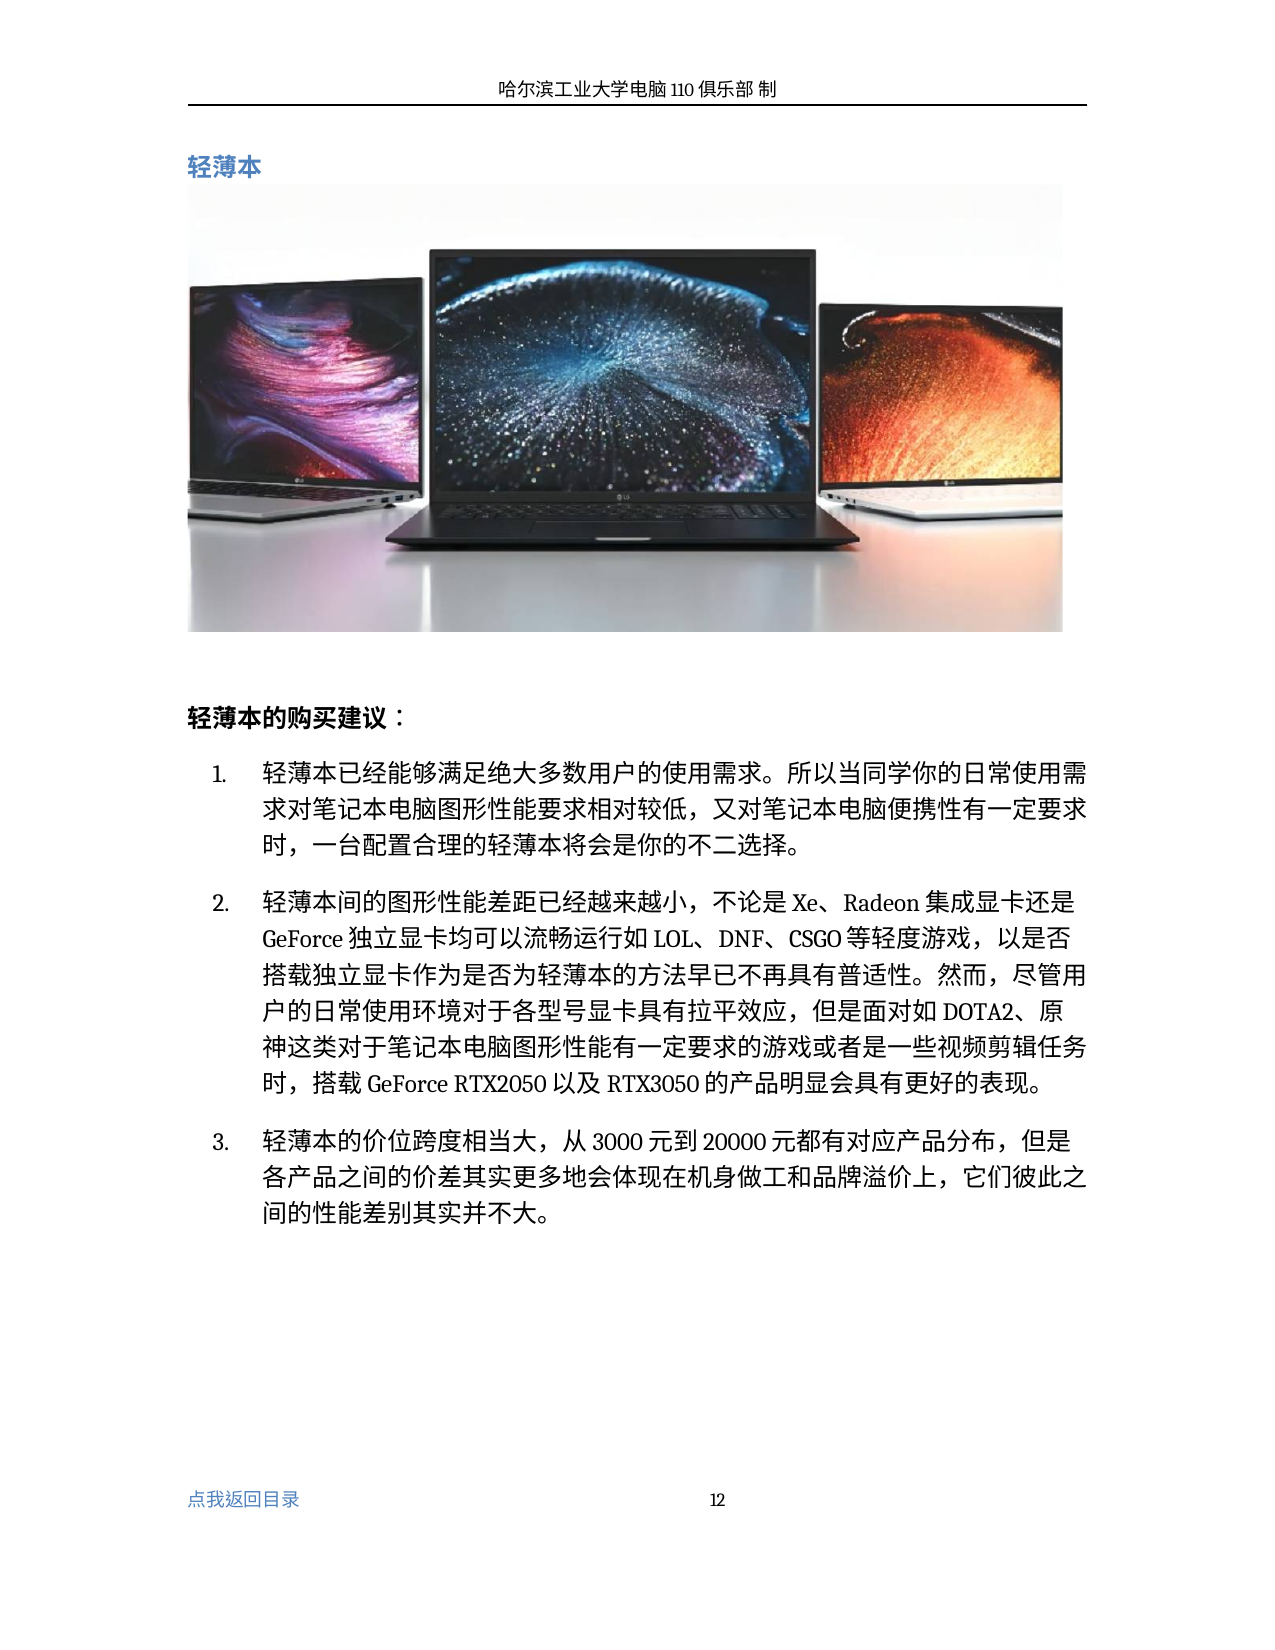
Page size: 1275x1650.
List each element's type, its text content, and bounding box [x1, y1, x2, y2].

list 轻薄本间的图形性能差距已经越来越小，不论是Xe、Radeon集成显卡还是GeForce独立显卡均可以流畅运行如LOL、DNF、CSGO等轻度游戏，以是否搭载独立显卡作为是否为轻薄本的方法早已不再具有普适性。然而，尽管用户的日常使用环境对于各型号显卡具有拉平效应，但是面对如DOTA2、原神这类对于笔记本电脑图形性能有一定要求的游戏或者是一些视频剪辑任务时，搭载GeForce RTX2050以及RTX3050的产品明显会具有更好的表现。 [212, 883, 1087, 1100]
list 轻薄本的价位跨度相当大，从3000元到20000元都有对应产品分布，但是各产品之间的价差其实更多地会体现在机身做工和品牌溢价上，它们彼此之间的性能差别其实并不大。 [212, 1121, 1087, 1230]
list 轻薄本已经能够满足绝大多数用户的使用需求。所以当同学你的日常使用需求对笔记本电脑图形性能要求相对较低，又对笔记本电脑便携性有一定要求时，一台配置合理的轻薄本将会是你的不二选择。 [212, 753, 1087, 862]
text 轻薄本的购买建议： [187, 700, 1087, 734]
subtitle 轻薄本 [187, 150, 1087, 184]
picture [187, 184, 1063, 632]
